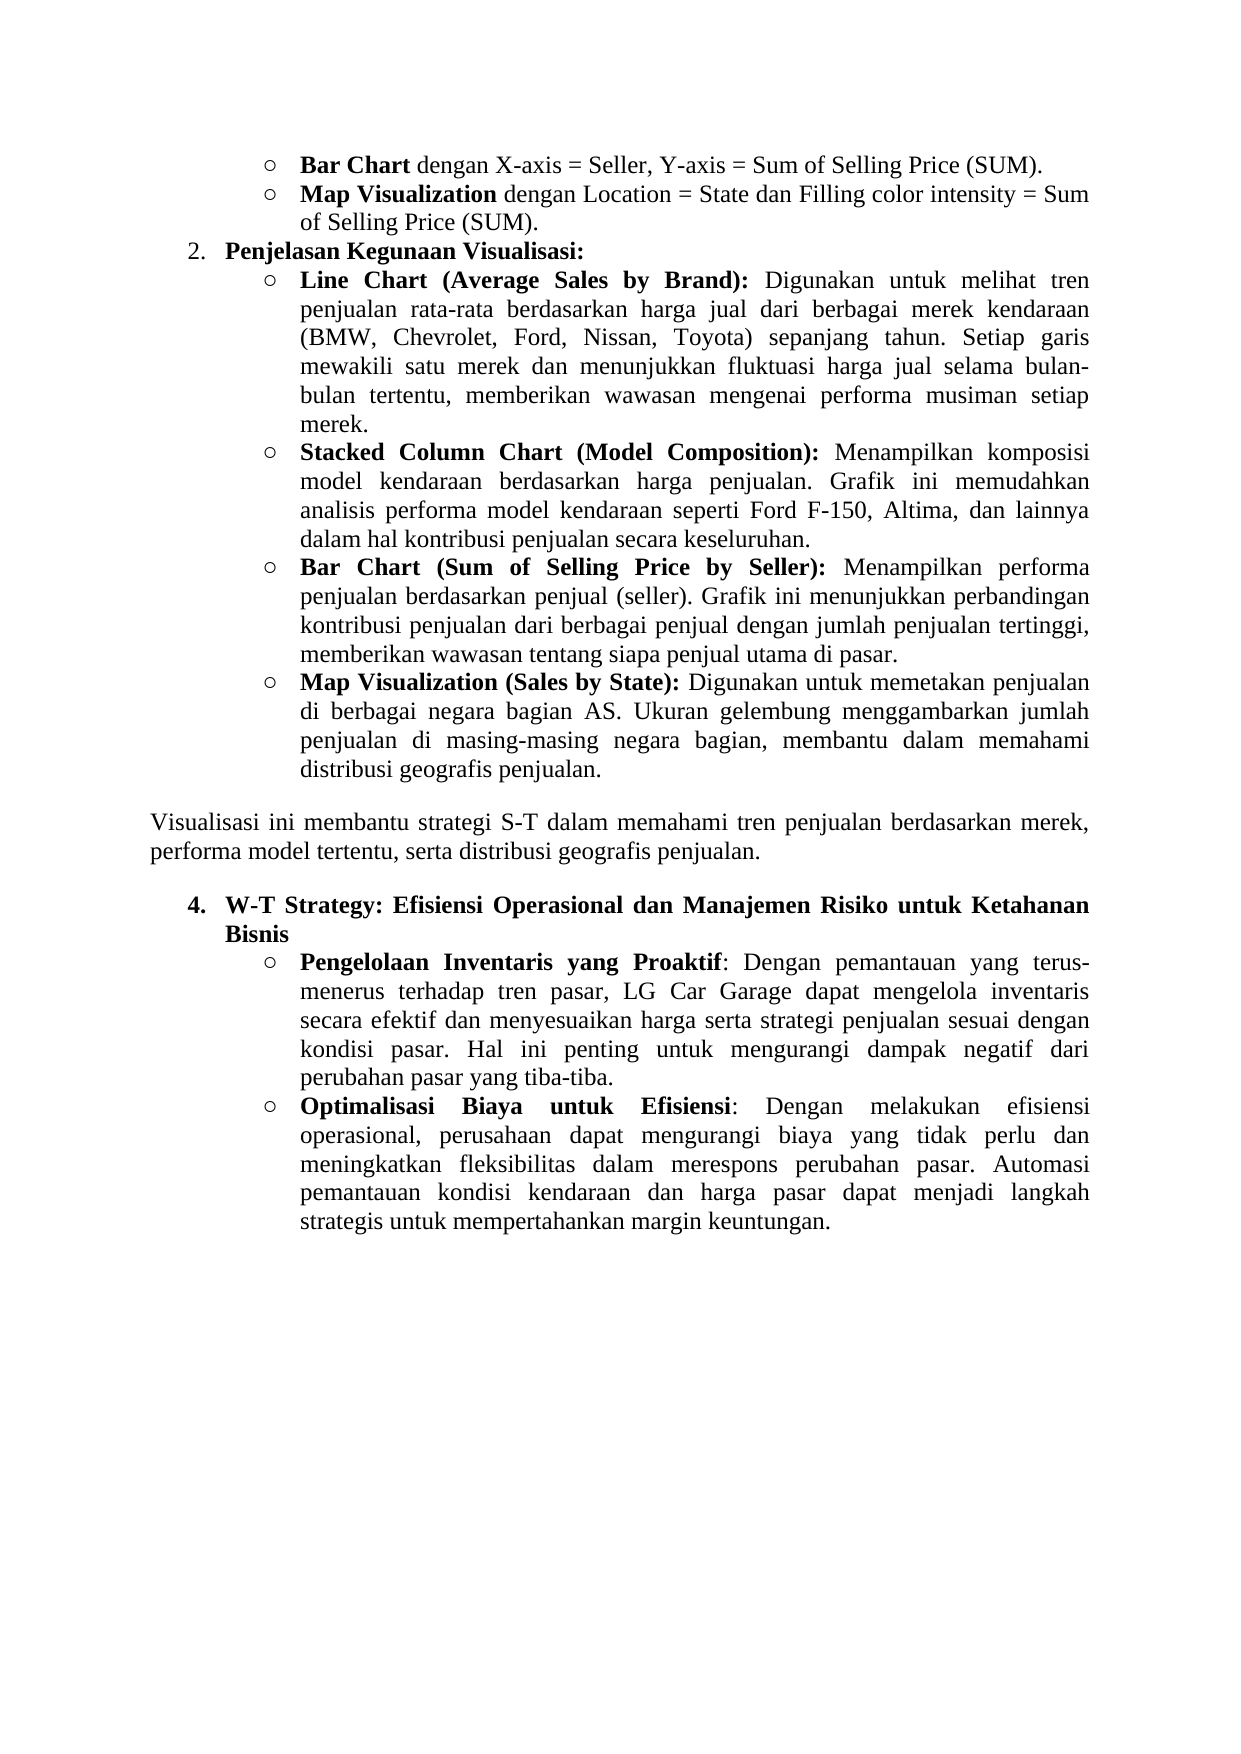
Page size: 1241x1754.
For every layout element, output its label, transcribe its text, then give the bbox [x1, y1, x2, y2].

list W-T Strategy: Efisiensi Operasional dan Manajemen Risiko untuk Ketahanan Bisnis [187, 890, 1090, 947]
list Line Chart (Average Sales by Brand): Digunakan untuk melihat tren penjualan rata-rata berdasarkan harga jual dari berbagai merek kendaraan (BMW, Chevrolet, Ford, Nissan, Toyota) sepanjang tahun. Setiap garis mewakili satu merek dan menunjukkan fluktuasi harga jual selama bulan-bulan tertentu, memberikan wawasan mengenai performa musiman setiap merek. [262, 265, 1090, 437]
list Optimalisasi Biaya untuk Efisiensi: Dengan melakukan efisiensi operasional, perusahaan dapat mengurangi biaya yang tidak perlu dan meningkatkan fleksibilitas dalam merespons perubahan pasar. Automasi pemantauan kondisi kendaraan dan harga pasar dapat menjadi langkah strategis untuk mempertahankan margin keuntungan. [262, 1091, 1090, 1235]
list Penjelasan Kegunaan Visualisasi: [187, 236, 1090, 265]
list Bar Chart dengan X-axis = Seller, Y-axis = Sum of Selling Price (SUM). [262, 150, 1090, 179]
list Stacked Column Chart (Model Composition): Menampilkan komposisi model kendaraan berdasarkan harga penjualan. Grafik ini memudahkan analisis performa model kendaraan seperti Ford F-150, Altima, dan lainnya dalam hal kontribusi penjualan secara keseluruhan. [262, 437, 1090, 552]
text Visualisasi ini membantu strategi S-T dalam memahami tren penjualan berdasarkan merek, performa model tertentu, serta distribusi geografis penjualan. [150, 807, 1090, 865]
list Map Visualization dengan Location = State dan Filling color intensity = Sum of Selling Price (SUM). [262, 179, 1090, 236]
list Map Visualization (Sales by State): Digunakan untuk memetakan penjualan di berbagai negara bagian AS. Ukuran gelembung menggambarkan jumlah penjualan di masing-masing negara bagian, membantu dalam memahami distribusi geografis penjualan. [262, 667, 1090, 782]
list Bar Chart (Sum of Selling Price by Seller): Menampilkan performa penjualan berdasarkan penjual (seller). Grafik ini menunjukkan perbandingan kontribusi penjualan dari berbagai penjual dengan jumlah penjualan tertinggi, memberikan wawasan tentang siapa penjual utama di pasar. [262, 552, 1090, 667]
list Pengelolaan Inventaris yang Proaktif: Dengan pemantauan yang terus-menerus terhadap tren pasar, LG Car Garage dapat mengelola inventaris secara efektif dan menyesuaikan harga serta strategi penjualan sesuai dengan kondisi pasar. Hal ini penting untuk mengurangi dampak negatif dari perubahan pasar yang tiba-tiba. [262, 947, 1090, 1091]
